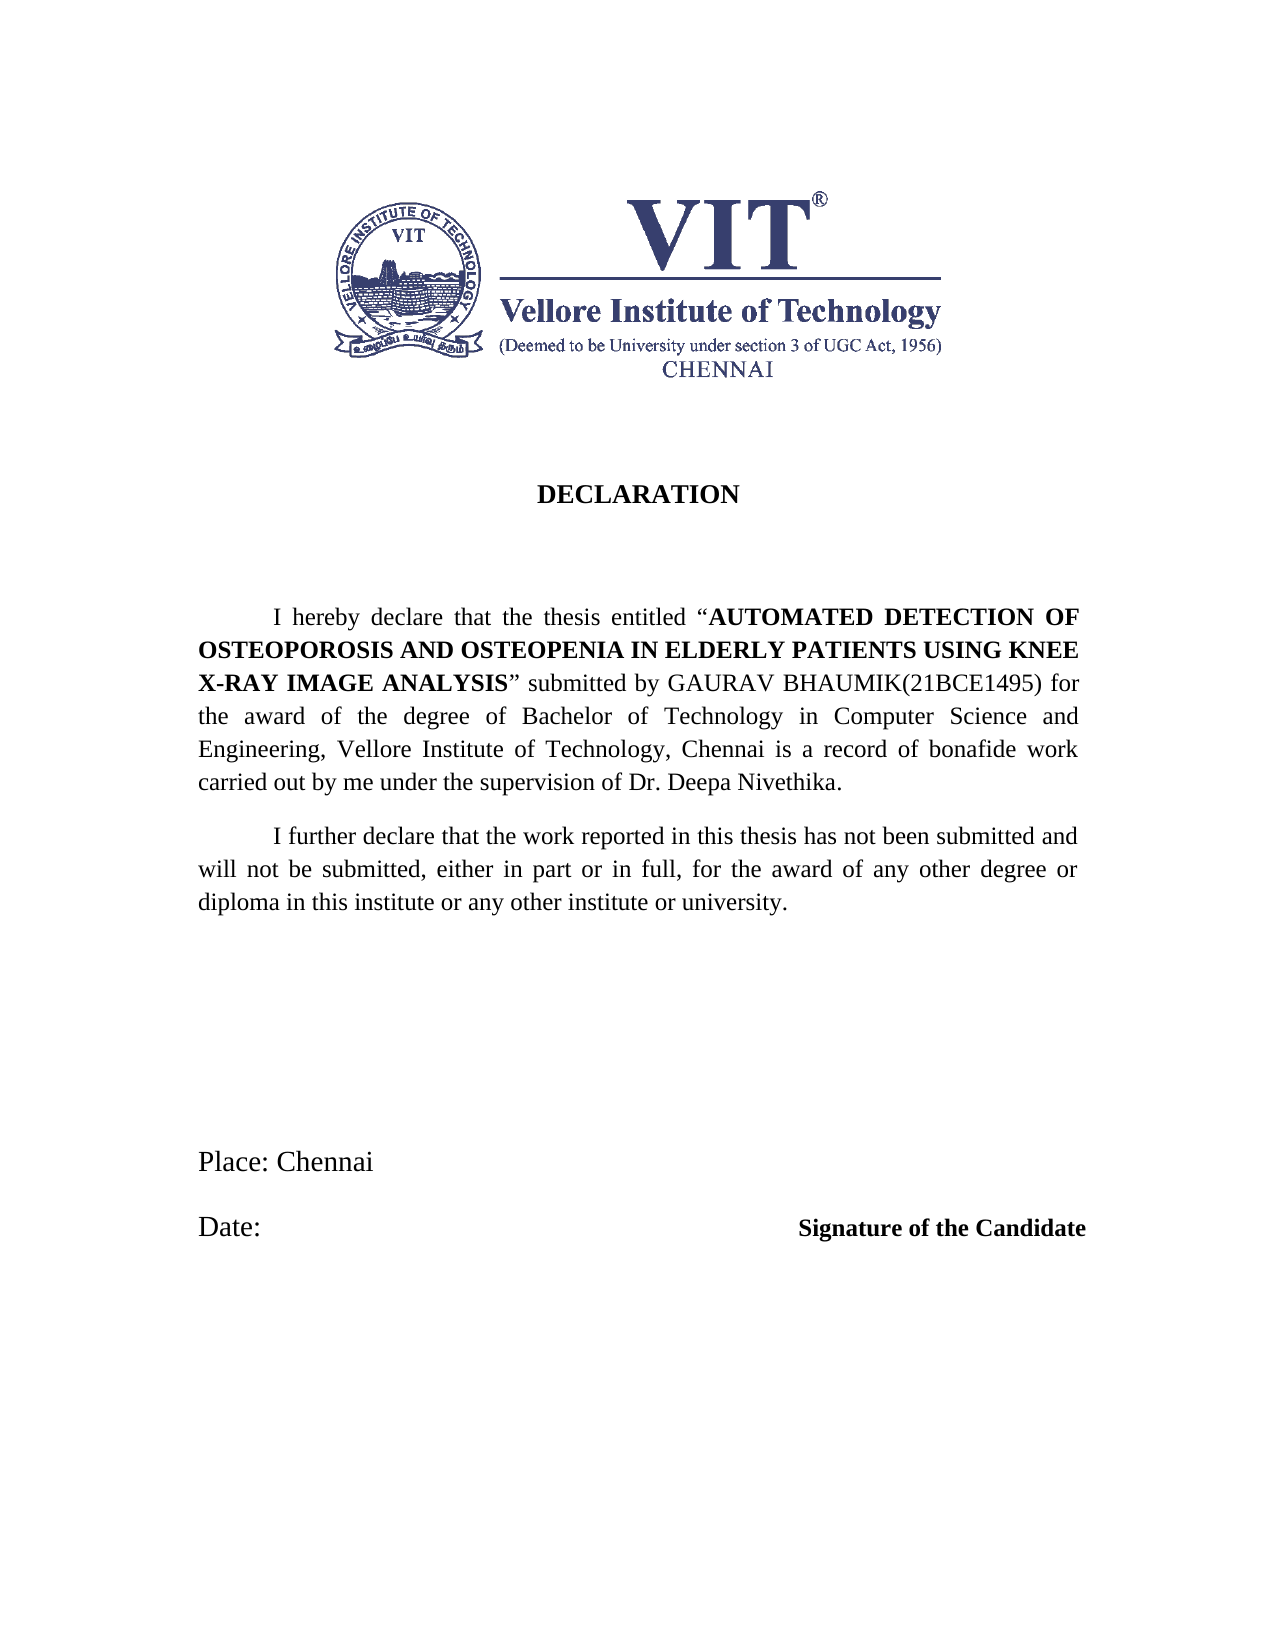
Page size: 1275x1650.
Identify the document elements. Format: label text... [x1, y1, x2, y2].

text DECLARATION [152, 478, 1125, 509]
picture [302, 191, 973, 384]
text Place: Chennai [198, 1144, 1125, 1178]
text Date: Signature of the Candidate [198, 1209, 1125, 1242]
text I further declare that the work reported in this thesis has not been submitted and will not be submitted, either in part or in full, for the award of any other degree or diploma in this institute or any other institute or university. [198, 821, 1078, 916]
text I hereby declare that the thesis entitled “AUTOMATED DETECTION OF OSTEOPOROSIS AND OSTEOPENIA IN ELDERLY PATIENTS USING KNEE X-RAY IMAGE ANALYSIS” submitted by GAURAV BHAUMIK(21BCE1495) for the award of the degree of Bachelor of Technology in Computer Science and Engineering, Vellore Institute of Technology, Chennai is a record of bonafide work carried out by me under the supervision of Dr. Deepa Nivethika. [198, 602, 1080, 796]
